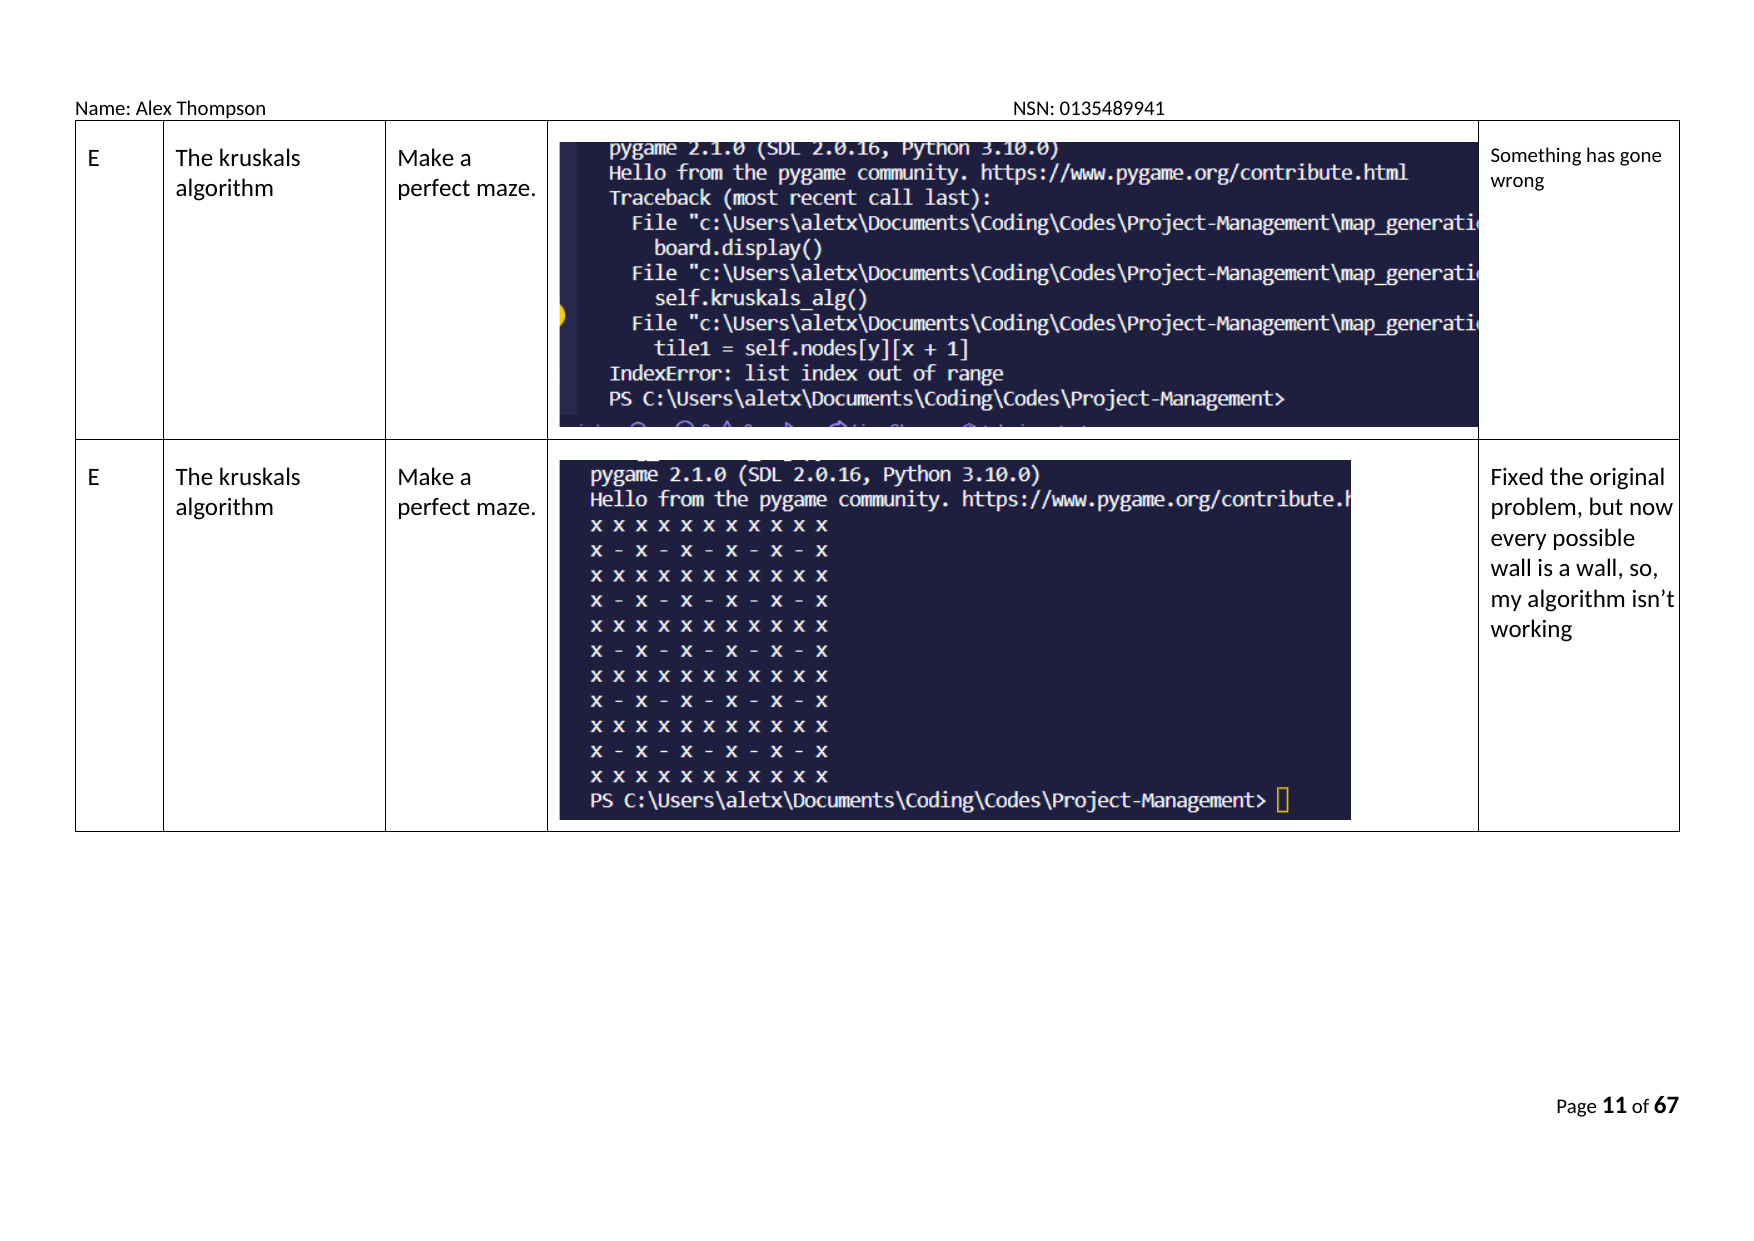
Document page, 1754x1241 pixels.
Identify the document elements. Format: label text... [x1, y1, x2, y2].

table_cell [548, 121, 1478, 439]
table_cell Fixed the original problem, but now every possible wall is a wall, so, my algorithm isn’t working [1479, 440, 1679, 831]
picture [559, 142, 1479, 427]
picture [559, 460, 1351, 820]
table_cell [548, 440, 1478, 831]
table_cell Make a perfect maze. [386, 440, 547, 831]
table_cell Make a perfect maze. [386, 121, 547, 439]
table_cell Something has gone wrong [1479, 121, 1679, 439]
table_cell The kruskals algorithm [164, 121, 385, 439]
table_cell The kruskals algorithm [164, 440, 385, 831]
table_cell E [76, 440, 163, 831]
table_cell E [76, 121, 163, 439]
